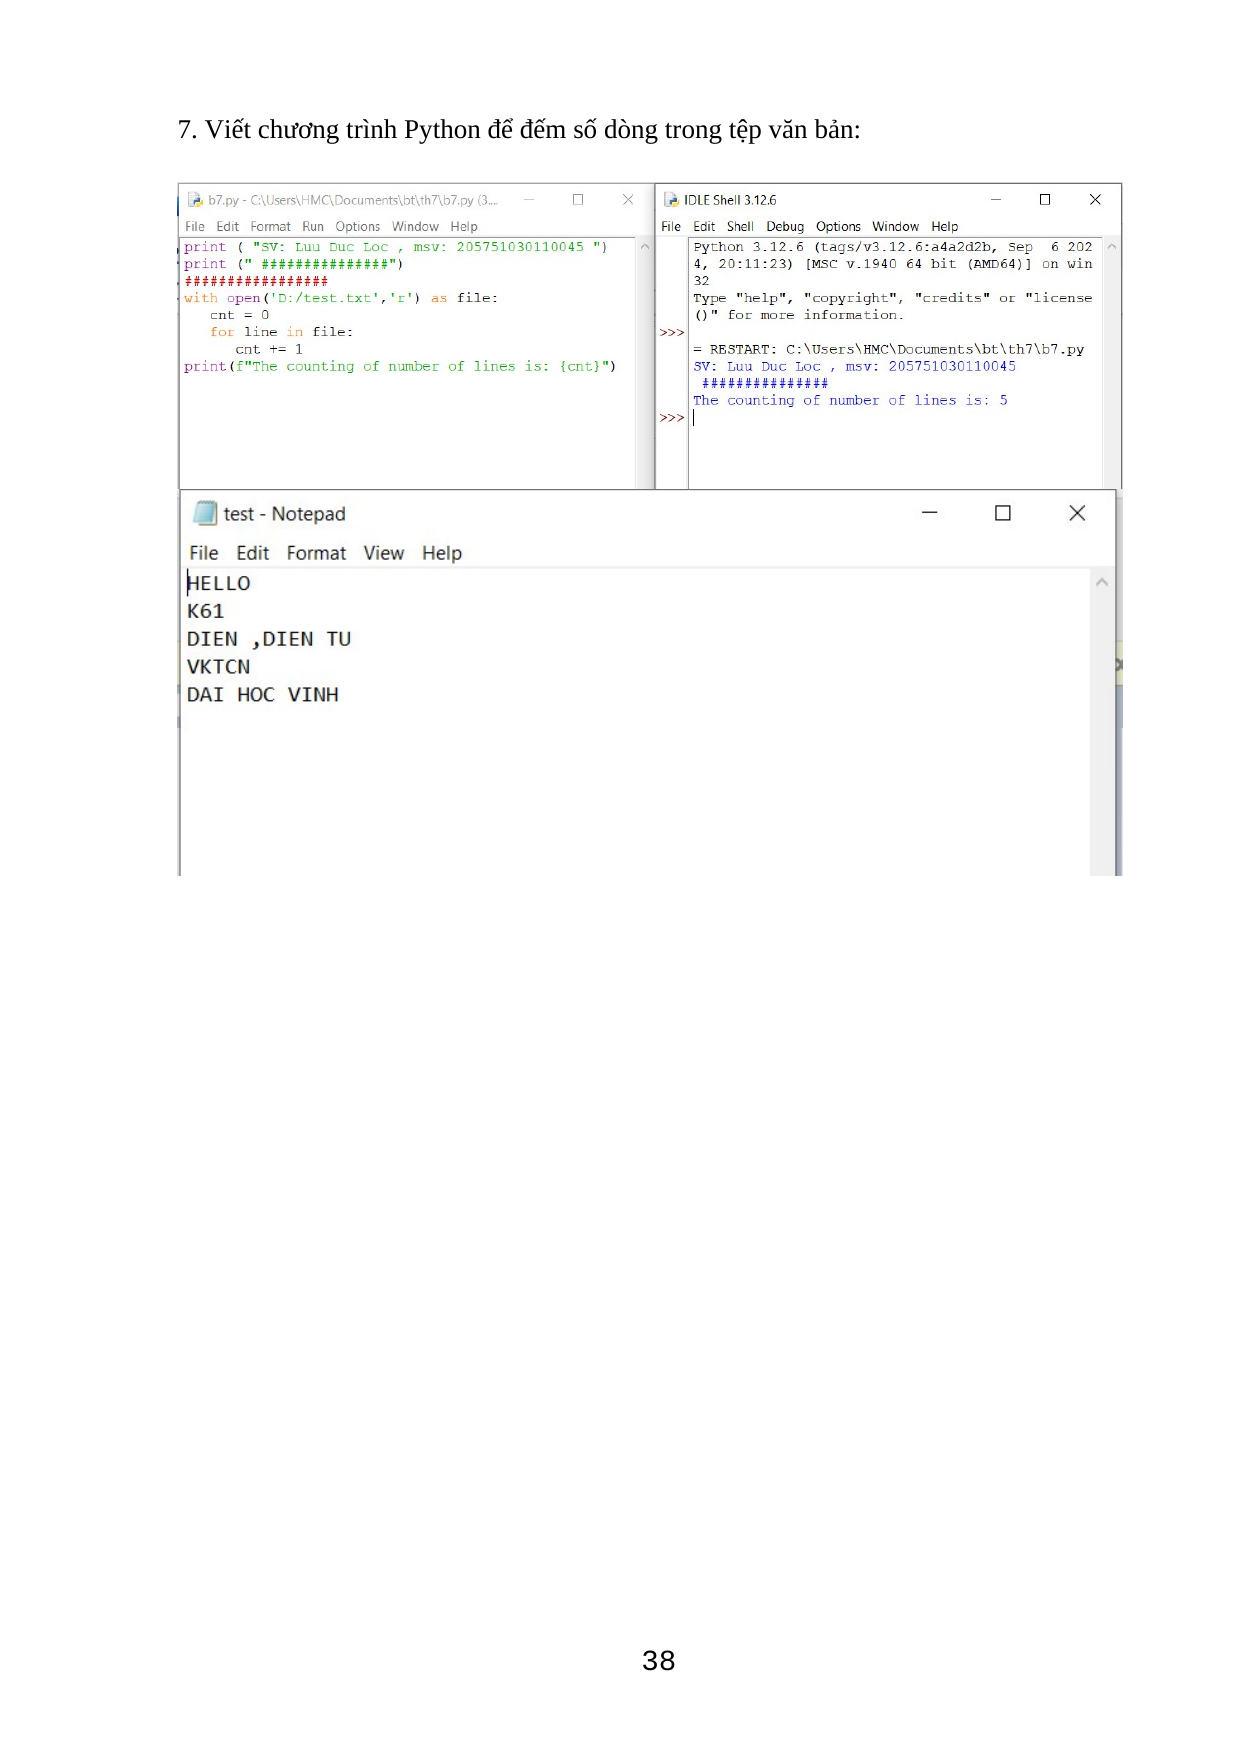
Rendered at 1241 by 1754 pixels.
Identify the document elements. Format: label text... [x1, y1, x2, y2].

picture [177, 182, 1123, 876]
list Viết chương trình Python để đếm số dòng trong tệp văn bản: [177, 113, 1124, 144]
